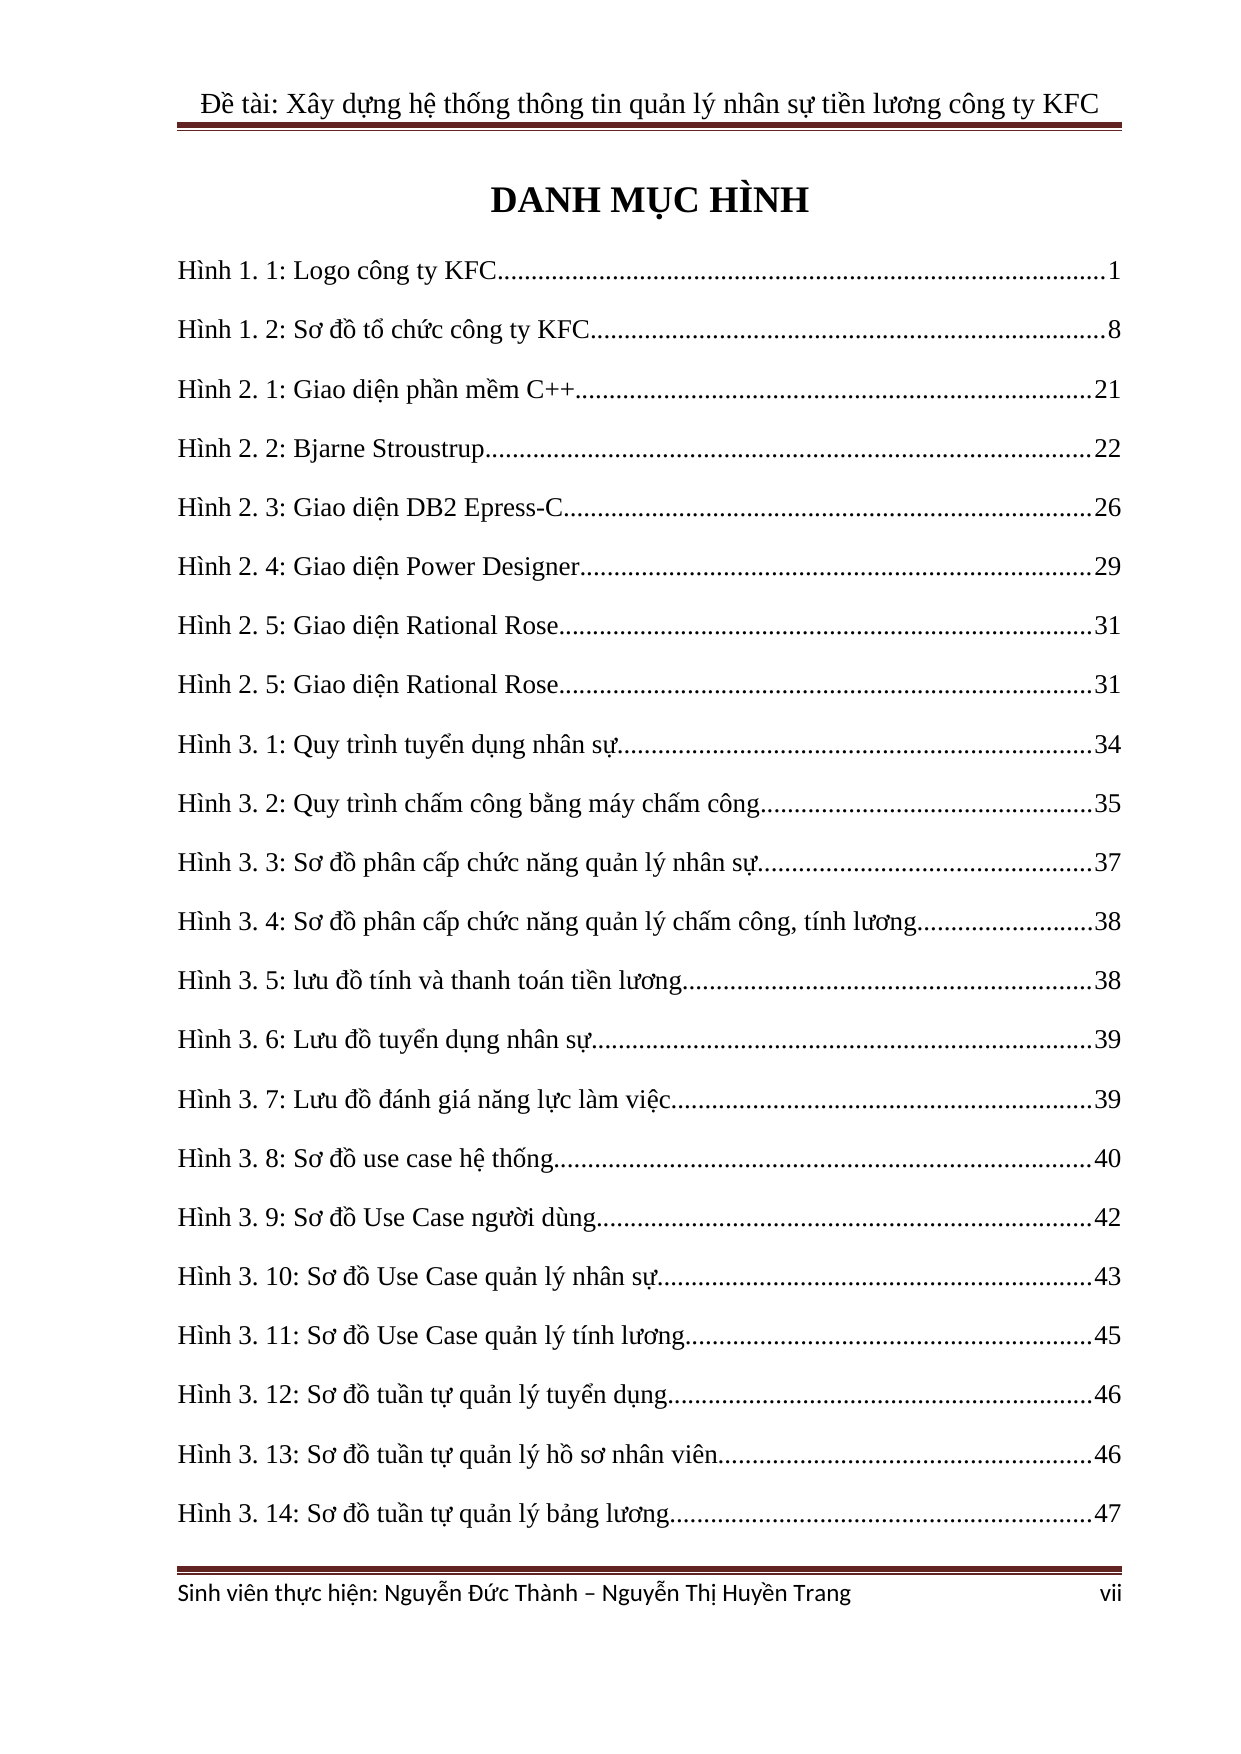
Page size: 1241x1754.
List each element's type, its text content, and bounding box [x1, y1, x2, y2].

text Hình 3. 3: Sơ đồ phân cấp chức năng quản lý nhân sự 37 [177, 846, 1122, 877]
text Hình 2. 1: Giao diện phần mềm C++ 21 [177, 373, 1122, 404]
text Hình 2. 2: Bjarne Stroustrup 22 [177, 432, 1122, 463]
text Hình 2. 5: Giao diện Rational Rose 31 [177, 668, 1122, 700]
text Hình 1. 2: Sơ đồ tổ chức công ty KFC 8 [177, 313, 1122, 345]
text Hình 3. 12: Sơ đồ tuần tự quản lý tuyển dụng 46 [177, 1378, 1122, 1410]
text Hình 2. 4: Giao diện Power Designer 29 [177, 550, 1122, 581]
text DANH MỤC HÌNH [177, 177, 1122, 220]
text Hình 3. 14: Sơ đồ tuần tự quản lý bảng lương 47 [177, 1497, 1122, 1528]
text Hình 3. 9: Sơ đồ Use Case người dùng 42 [177, 1201, 1122, 1232]
text Hình 3. 13: Sơ đồ tuần tự quản lý hồ sơ nhân viên 46 [177, 1438, 1122, 1469]
text Hình 3. 11: Sơ đồ Use Case quản lý tính lương 45 [177, 1319, 1122, 1351]
text Hình 3. 8: Sơ đồ use case hệ thống 40 [177, 1142, 1122, 1173]
text Hình 3. 1: Quy trình tuyển dụng nhân sự 34 [177, 728, 1122, 759]
text Hình 2. 5: Giao diện Rational Rose 31 [177, 609, 1122, 641]
text Hình 3. 7: Lưu đồ đánh giá năng lực làm việc 39 [177, 1083, 1122, 1114]
text Hình 3. 4: Sơ đồ phân cấp chức năng quản lý chấm công, tính lương 38 [177, 905, 1122, 936]
text Hình 3. 10: Sơ đồ Use Case quản lý nhân sự 43 [177, 1260, 1122, 1291]
text Hình 1. 1: Logo công ty KFC 1 [177, 254, 1122, 286]
text Hình 3. 6: Lưu đồ tuyển dụng nhân sự 39 [177, 1023, 1122, 1055]
text Hình 3. 5: lưu đồ tính và thanh toán tiền lương 38 [177, 964, 1122, 996]
text Hình 3. 2: Quy trình chấm công bằng máy chấm công 35 [177, 787, 1122, 818]
text Hình 2. 3: Giao diện DB2 Epress-C 26 [177, 491, 1122, 522]
